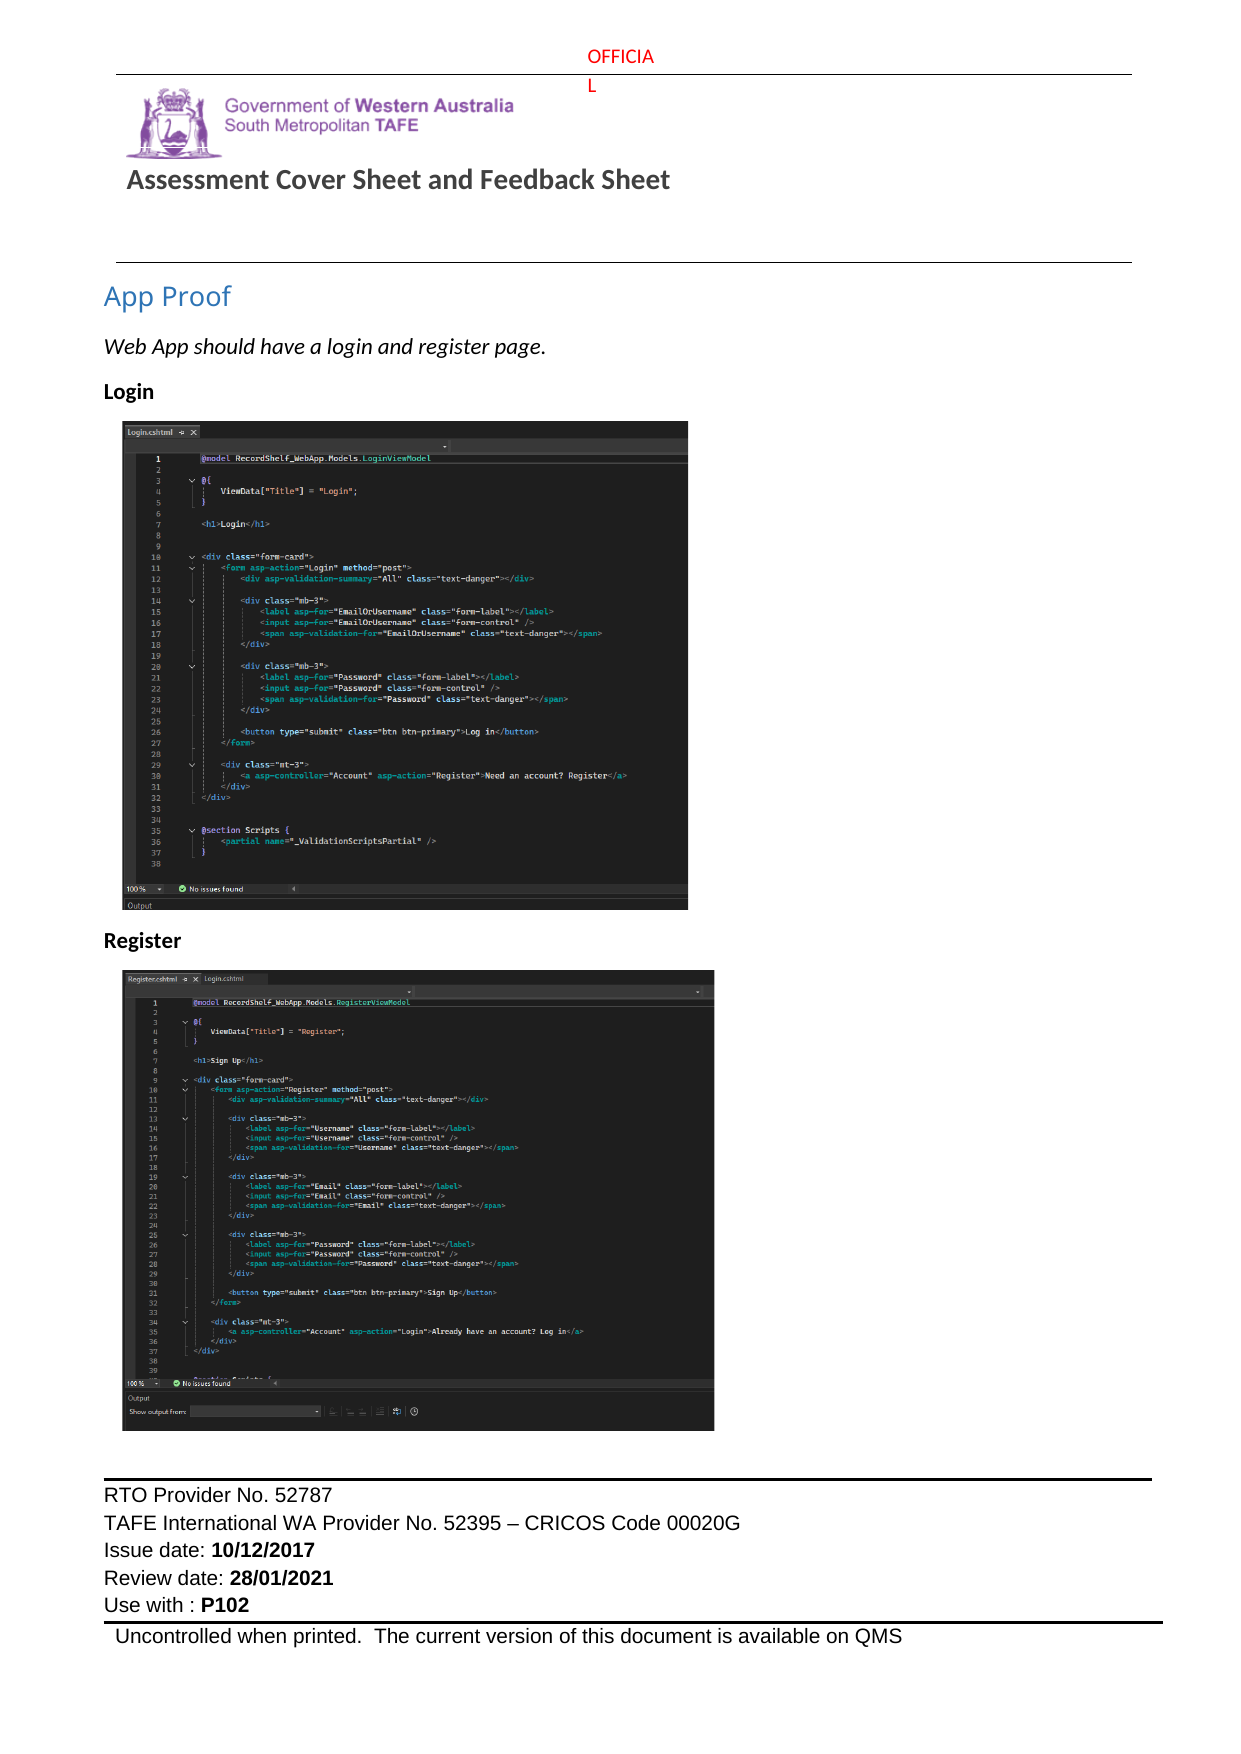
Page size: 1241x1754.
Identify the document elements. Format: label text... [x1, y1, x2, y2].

text Login [103, 377, 1152, 405]
picture [126, 88, 514, 147]
picture [126, 148, 514, 159]
text Register [103, 926, 1152, 954]
subtitle App Proof [103, 277, 1152, 314]
text Web App should have a login and register page. [103, 332, 1152, 360]
